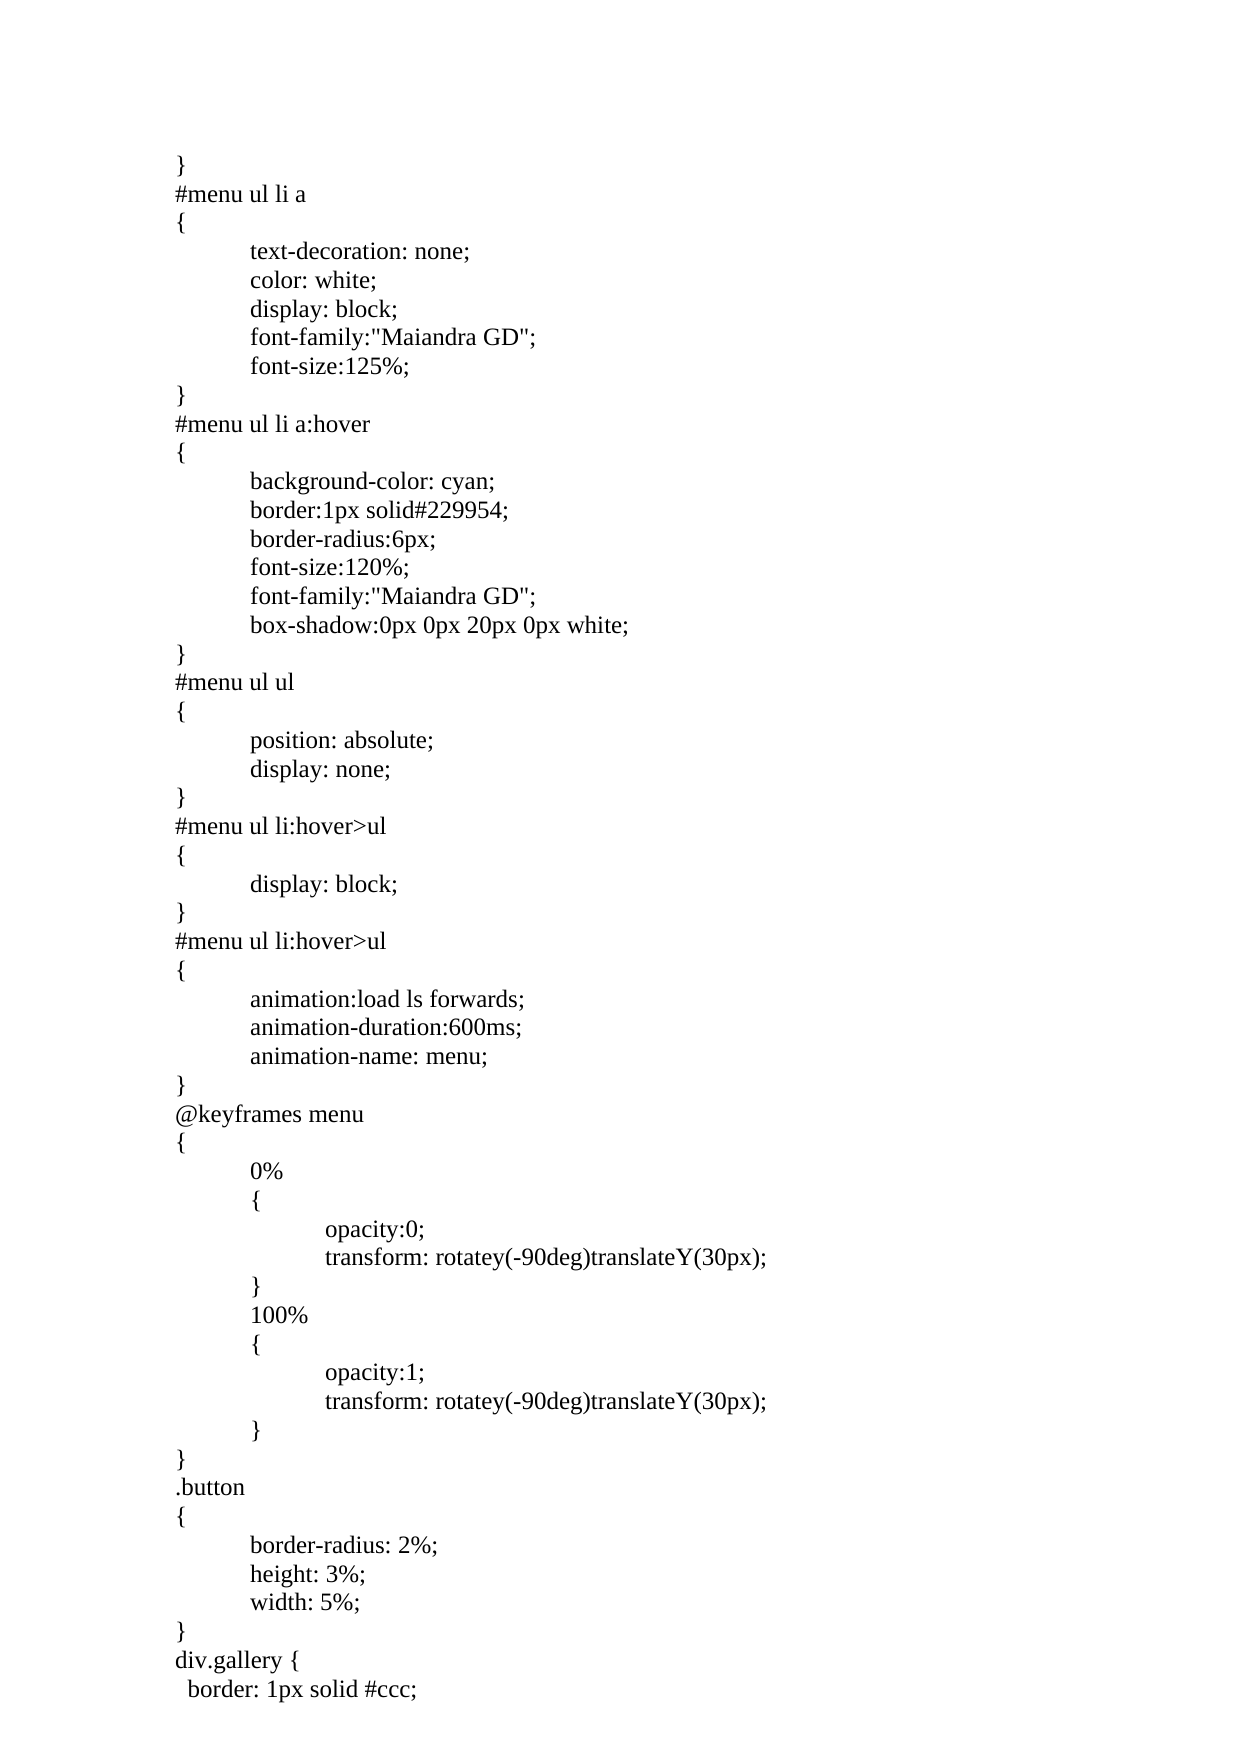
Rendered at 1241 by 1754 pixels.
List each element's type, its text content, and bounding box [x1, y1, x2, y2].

text } [175, 1444, 1240, 1472]
text border-radius:6px; [175, 524, 1240, 552]
text width: 5%; [175, 1587, 1240, 1616]
text { [175, 1329, 1240, 1357]
text { [175, 1185, 1240, 1214]
text { [175, 207, 1240, 236]
text 0% [175, 1156, 1240, 1185]
text height: 3%; [175, 1559, 1240, 1587]
text } [175, 1616, 1240, 1645]
text transform: rotatey(-90deg)translateY(30px); [175, 1386, 1240, 1415]
text transform: rotatey(-90deg)translateY(30px); [175, 1242, 1240, 1271]
text display: block; [175, 294, 1240, 322]
text #menu ul ul [175, 667, 1240, 696]
text border: 1px solid #ccc; [175, 1674, 1240, 1702]
text } [175, 150, 1240, 179]
text 100% [175, 1300, 1240, 1329]
text { [175, 955, 1240, 984]
text position: absolute; [175, 725, 1240, 754]
text } [175, 897, 1240, 926]
text font-size:125%; [175, 351, 1240, 380]
text { [175, 696, 1240, 725]
text #menu ul li a:hover [175, 409, 1240, 437]
text color: white; [175, 265, 1240, 294]
text font-size:120%; [175, 552, 1240, 581]
text animation:load ls forwards; [175, 984, 1240, 1012]
text opacity:0; [175, 1214, 1240, 1242]
text } [175, 782, 1240, 811]
text } [175, 1415, 1240, 1444]
text { [175, 437, 1240, 466]
text opacity:1; [175, 1357, 1240, 1386]
text div.gallery { [175, 1645, 1240, 1674]
text border:1px solid#229954; [175, 495, 1240, 524]
text animation-duration:600ms; [175, 1012, 1240, 1041]
text @keyframes menu [175, 1099, 1240, 1127]
text animation-name: menu; [175, 1041, 1240, 1070]
text } [175, 380, 1240, 409]
text } [175, 1070, 1240, 1099]
text font-family:"Maiandra GD"; [175, 581, 1240, 610]
text font-family:"Maiandra GD"; [175, 322, 1240, 351]
text #menu ul li a [175, 179, 1240, 207]
text { [175, 1501, 1240, 1530]
text { [175, 1127, 1240, 1156]
text display: block; [175, 869, 1240, 897]
text } [175, 639, 1240, 667]
text display: none; [175, 754, 1240, 782]
text { [175, 840, 1240, 869]
text } [175, 1271, 1240, 1300]
text background-color: cyan; [175, 466, 1240, 495]
text text-decoration: none; [175, 236, 1240, 265]
text #menu ul li:hover>ul [175, 811, 1240, 840]
text border-radius: 2%; [175, 1530, 1240, 1559]
text .button [175, 1472, 1240, 1501]
text #menu ul li:hover>ul [175, 926, 1240, 955]
text box-shadow:0px 0px 20px 0px white; [175, 610, 1240, 639]
